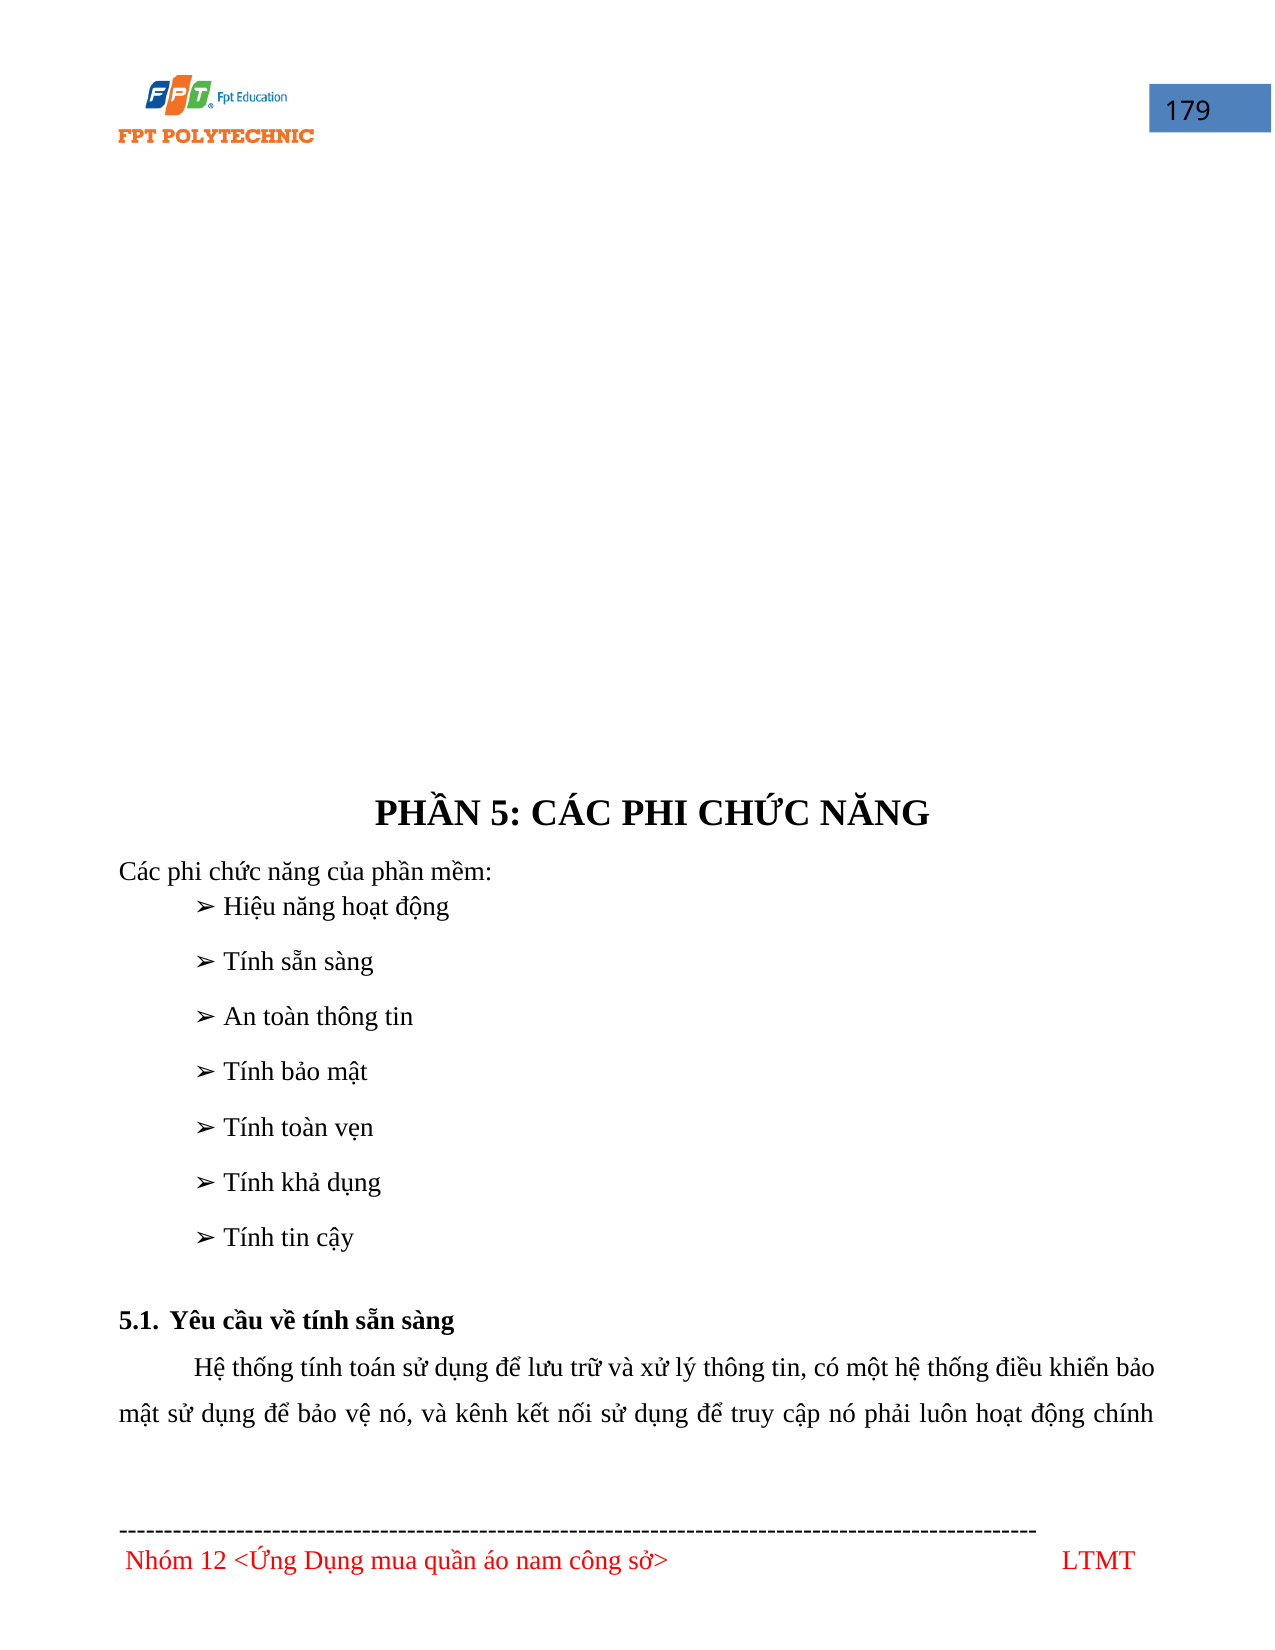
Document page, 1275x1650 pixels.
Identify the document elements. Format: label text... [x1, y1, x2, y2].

text ➢ Tính khả dụng [193, 1162, 1156, 1199]
subtitle PHẦN 5: CÁC PHI CHỨC NĂNG [118, 790, 1186, 833]
text Các phi chức năng của phần mềm: [118, 855, 1156, 886]
text ➢ Tính tin cậy [193, 1218, 1156, 1255]
subtitle Yêu cầu về tính sẵn sàng [118, 1304, 1156, 1335]
picture [118, 75, 316, 143]
text ➢ Tính bảo mật [193, 1052, 1156, 1089]
text ➢ Tính sẵn sàng [193, 941, 1156, 978]
text ➢ An toàn thông tin [193, 997, 1156, 1033]
text ➢ Tính toàn vẹn [193, 1107, 1156, 1144]
text ➢ Hiệu năng hoạt động [193, 886, 1156, 923]
